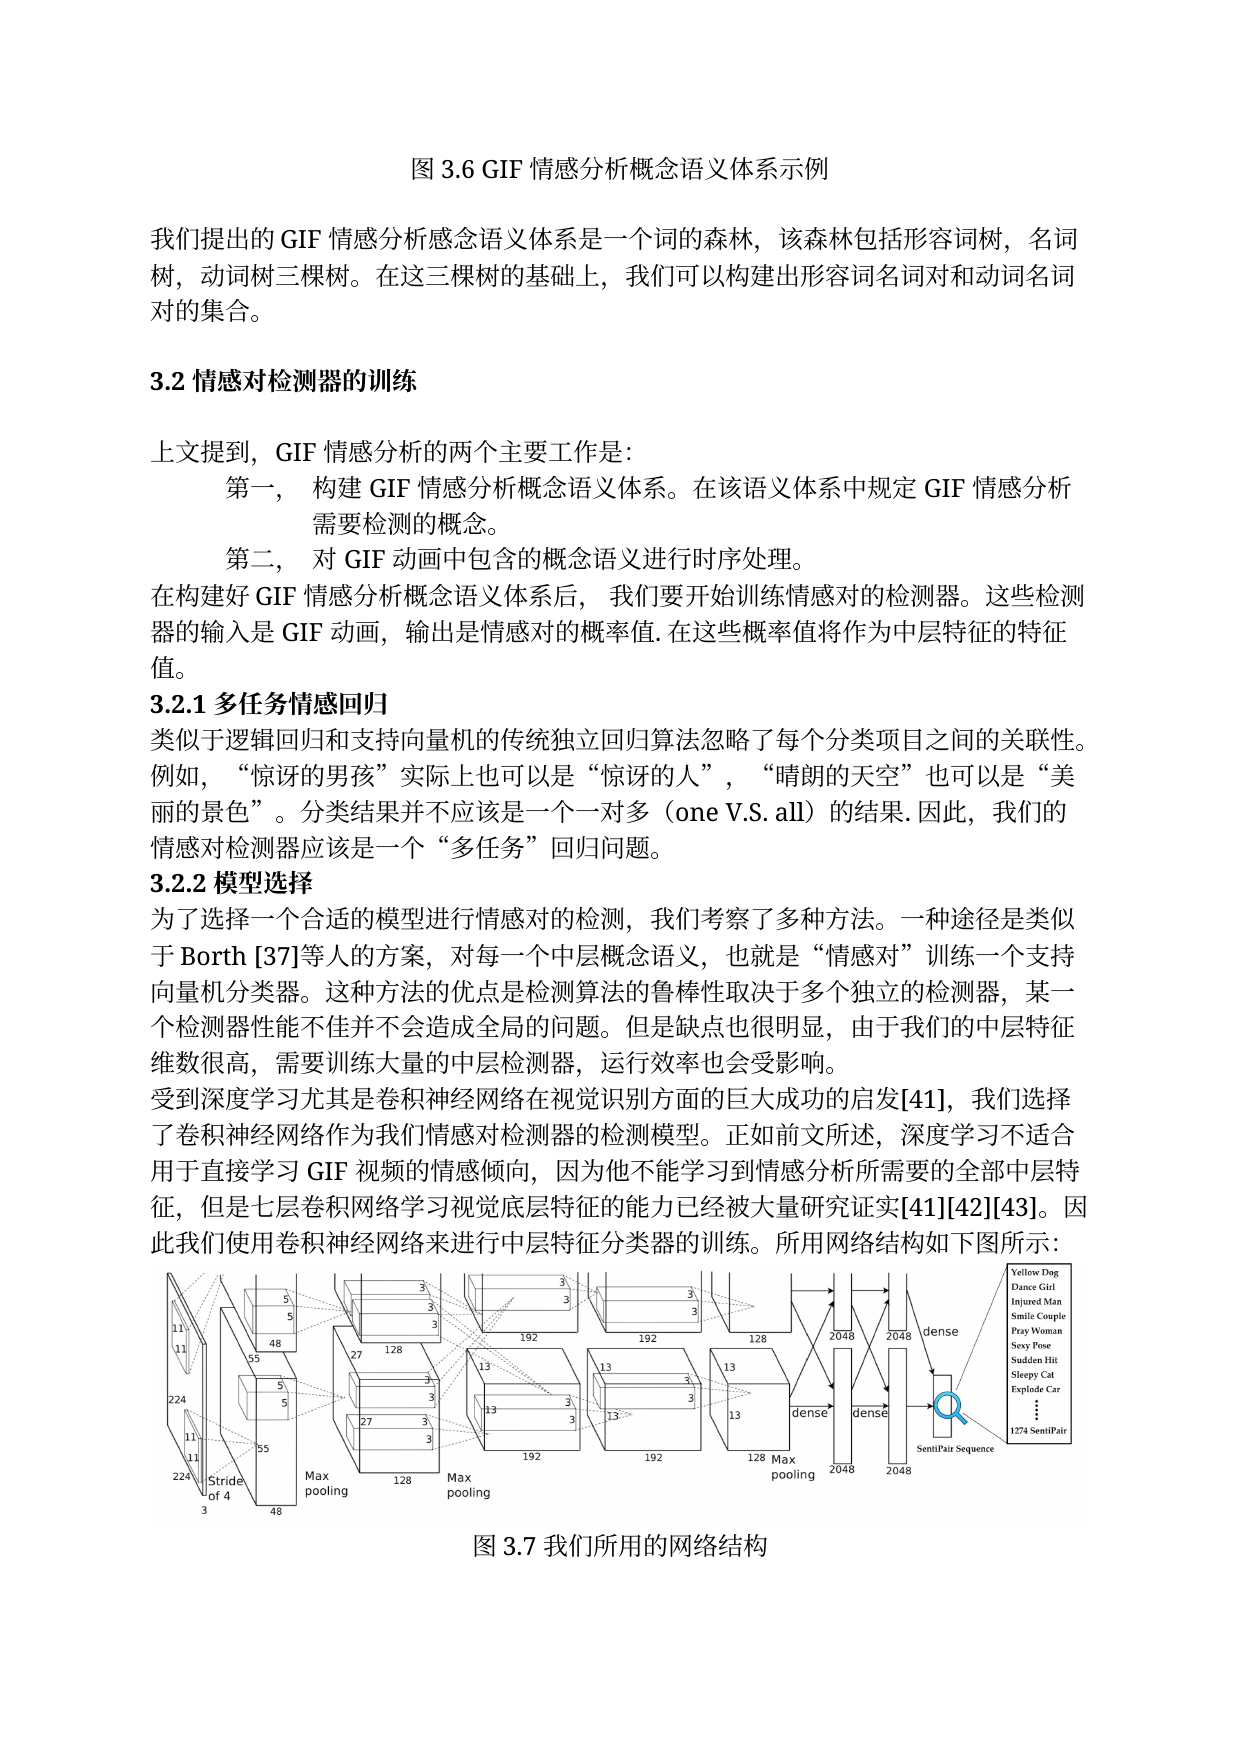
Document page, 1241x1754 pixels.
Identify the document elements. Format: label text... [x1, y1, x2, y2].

text 3.2.2 模型选择 [150, 864, 1090, 900]
list 对 GIF 动画中包含的概念语义进行时序处理。 [225, 540, 1090, 576]
text 3.2 情感对检测器的训练 [150, 362, 1090, 398]
text 在构建好GIF 情感分析概念语义体系后， 我们要开始训练情感对的检测器。这些检测器的输入是 GIF 动画，输出是情感对的概率值. 在这些概率值将作为中层特征的特征值。 [150, 576, 1090, 684]
picture [150, 1260, 1090, 1527]
text 图3.7 我们所用的网络结构 [150, 1527, 1090, 1562]
text 类似于逻辑回归和支持向量机的传统独立回归算法忽略了每个分类项目之间的关联性。例如，“惊讶的男孩”实际上也可以是“惊讶的人”，“晴朗的天空”也可以是“美丽的景色”。分类结果并不应该是一个一对多（one V.S. all）的结果. 因此，我们的情感对检测器应该是一个“多任务”回归问题。 [150, 720, 1090, 864]
text 图3.6 GIF 情感分析概念语义体系示例 [150, 150, 1090, 186]
text 我们提出的GIF 情感分析感念语义体系是一个词的森林，该森林包括形容词树，名词树，动词树三棵树。在这三棵树的基础上，我们可以构建出形容词名词对和动词名词对的集合。 [150, 220, 1090, 328]
text 受到深度学习尤其是卷积神经网络在视觉识别方面的巨大成功的启发[41]，我们选择了卷积神经网络作为我们情感对检测器的检测模型。正如前文所述，深度学习不适合用于直接学习 GIF 视频的情感倾向，因为他不能学习到情感分析所需要的全部中层特征，但是七层卷积网络学习视觉底层特征的能力已经被大量研究证实[41][42][43]。因此我们使用卷积神经网络来进行中层特征分类器的训练。所用网络结构如下图所示： [150, 1080, 1090, 1260]
text 3.2.1 多任务情感回归 [150, 684, 1090, 720]
text 为了选择一个合适的模型进行情感对的检测，我们考察了多种方法。一种途径是类似于Borth [37]等人的方案，对每一个中层概念语义，也就是“情感对”训练一个支持向量机分类器。这种方法的优点是检测算法的鲁棒性取决于多个独立的检测器，某一个检测器性能不佳并不会造成全局的问题。但是缺点也很明显，由于我们的中层特征维数很高，需要训练大量的中层检测器，运行效率也会受影响。 [150, 900, 1090, 1080]
list 构建 GIF 情感分析概念语义体系。在该语义体系中规定 GIF 情感分析需要检测的概念。 [225, 468, 1090, 540]
text 上文提到，GIF 情感分析的两个主要工作是： [150, 432, 1090, 468]
